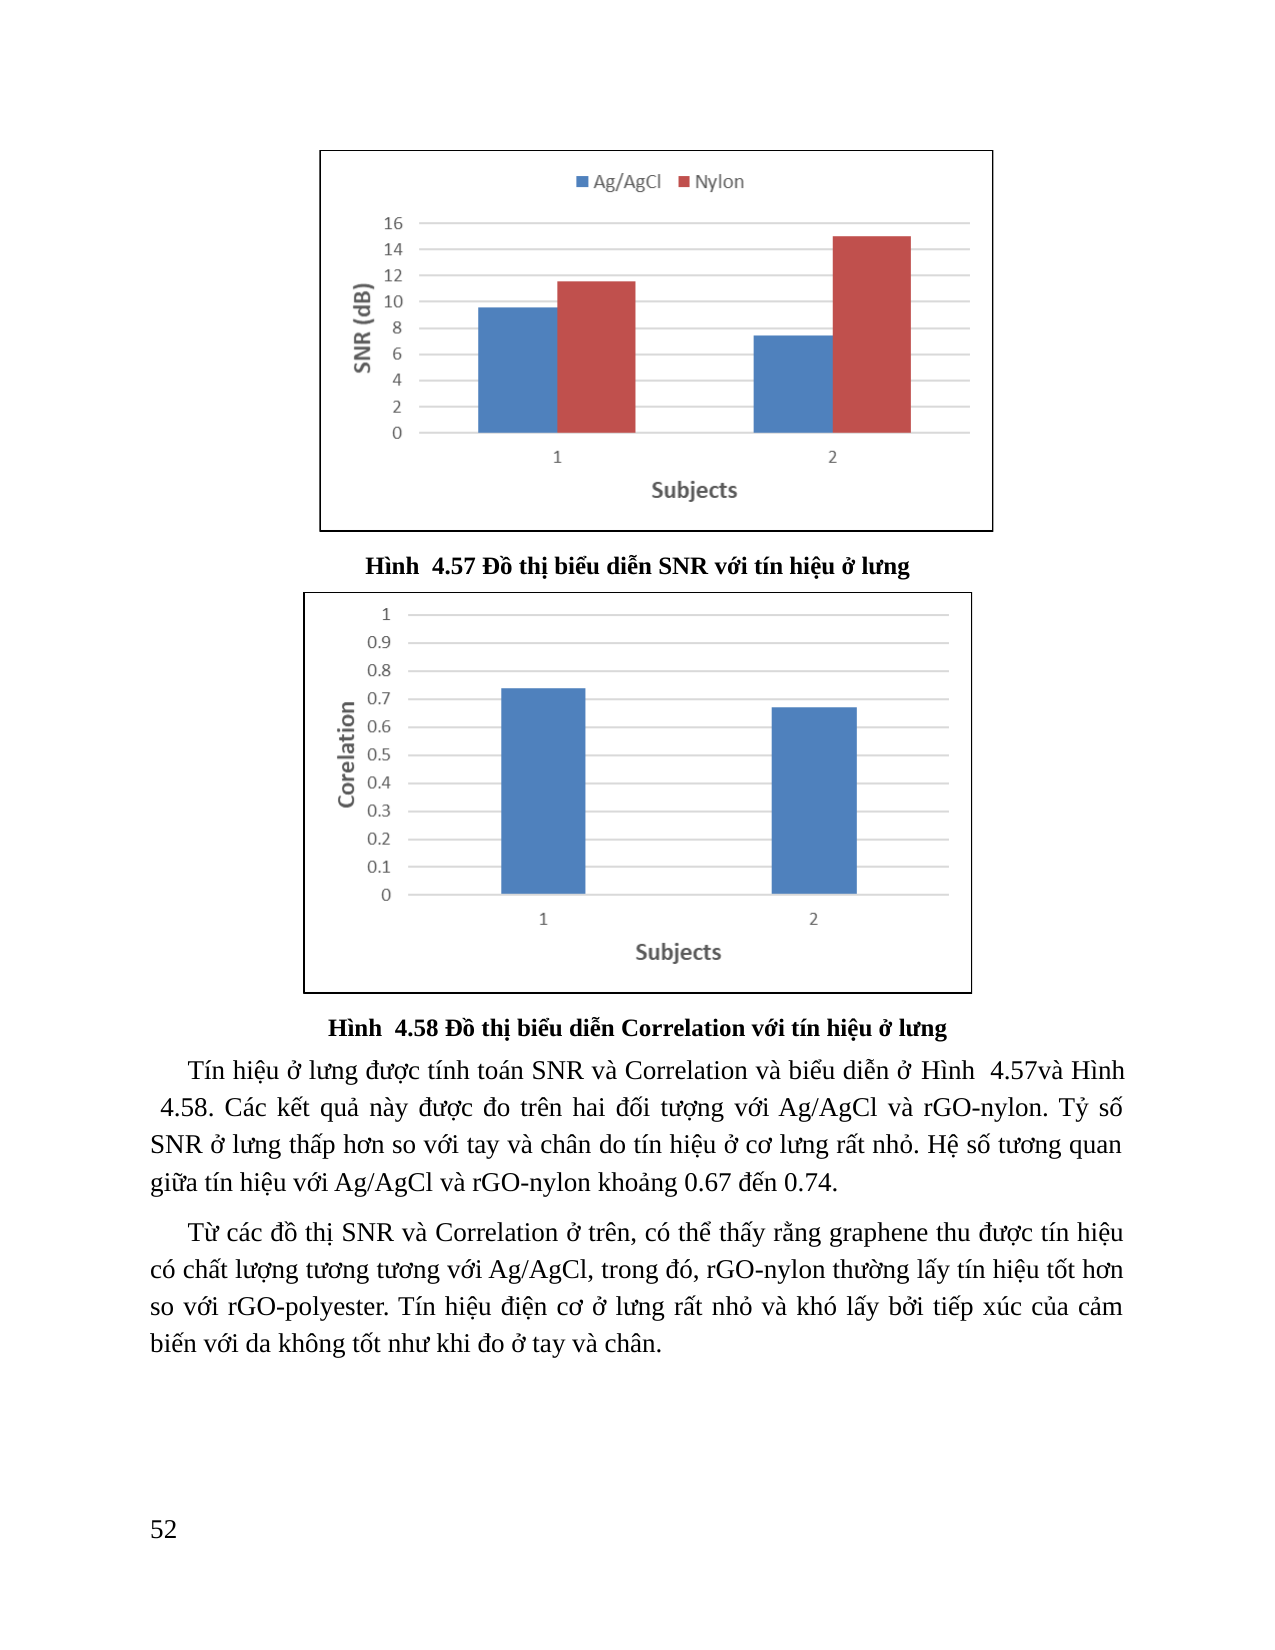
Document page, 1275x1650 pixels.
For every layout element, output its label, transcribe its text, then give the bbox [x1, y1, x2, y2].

picture [303, 592, 973, 994]
text Từ các đồ thị SNR và Correlation ở trên, có thể thấy rằng graphene thu được tín hiệu có chất lượng tương tương với Ag/AgCl, trong đó, rGO-nylon thường lấy tín hiệu tốt hơn so với rGO-polyester. Tín hiệu điện cơ ở lưng rất nhỏ và khó lấy bởi tiếp xúc của cảm biến với da không tốt như khi đo ở tay và chân. [150, 1216, 1125, 1359]
picture [319, 150, 994, 532]
